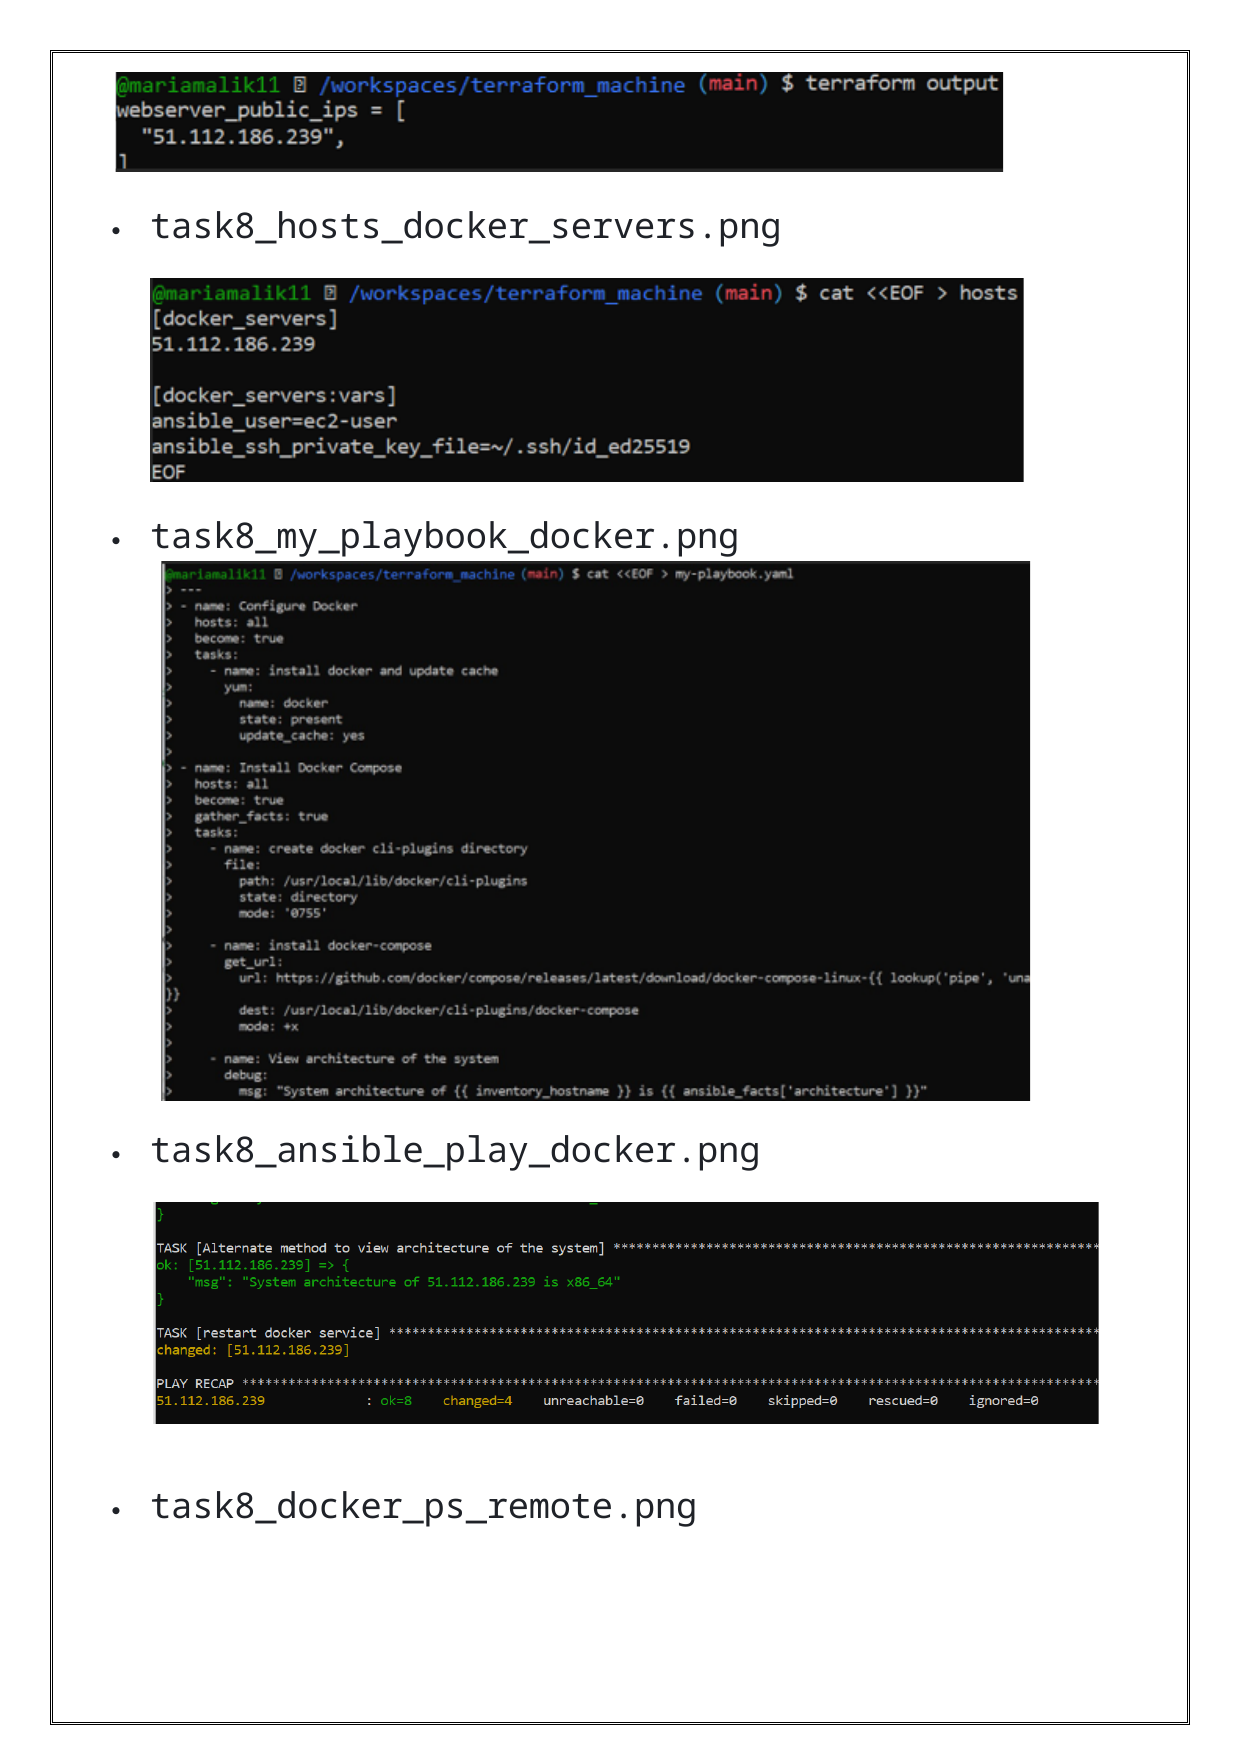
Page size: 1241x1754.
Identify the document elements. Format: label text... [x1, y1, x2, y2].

list task8_my_playbook_docker.png [112, 511, 1181, 559]
picture [161, 561, 1030, 1101]
list task8_docker_ps_remote.png [112, 1481, 1181, 1529]
picture [150, 278, 1024, 482]
picture [115, 72, 1004, 172]
list task8_hosts_docker_servers.png [112, 201, 1181, 249]
picture [153, 1202, 1099, 1424]
list task8_ansible_play_docker.png [112, 1125, 1181, 1173]
